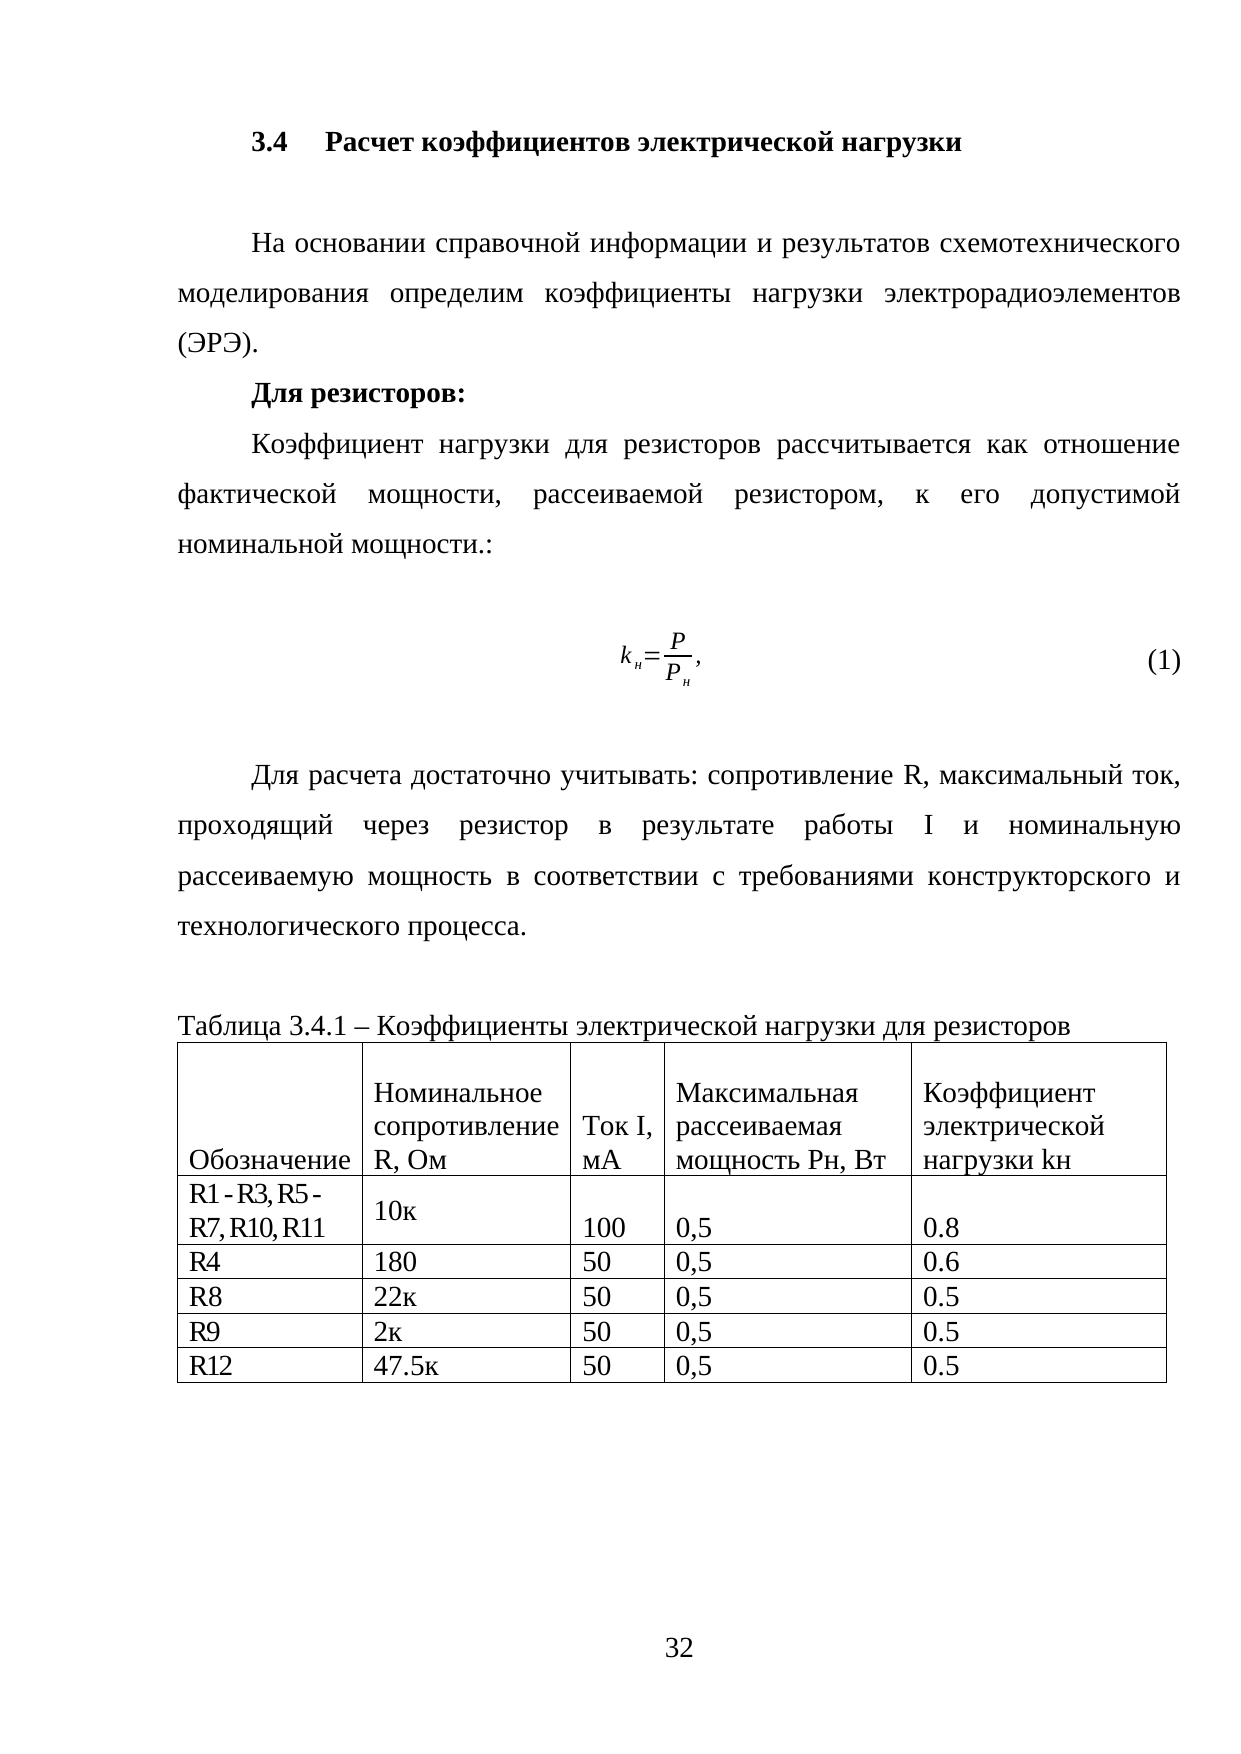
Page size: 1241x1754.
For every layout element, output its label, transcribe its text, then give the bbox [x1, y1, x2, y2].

table_header Ток I, мА [571, 1043, 664, 1175]
table_cell R4 [178, 1245, 362, 1278]
table_header Максимальная рассеиваемая мощность Pн, Вт [665, 1043, 911, 1175]
table_cell 0.5 [912, 1348, 1166, 1382]
table_cell 2к [363, 1314, 570, 1347]
table_cell 0,5 [665, 1348, 911, 1382]
table_cell 0.5 [912, 1279, 1166, 1313]
table_cell 0.5 [912, 1314, 1166, 1347]
table_cell 0.6 [912, 1245, 1166, 1278]
table_cell 22к [363, 1279, 570, 1313]
text Таблица 3.4.1 – Коэффициенты электрической нагрузки для резисторов [177, 1008, 1181, 1042]
table_cell 47.5к [363, 1348, 570, 1382]
table_cell 50 [571, 1245, 664, 1278]
table_cell 180 [363, 1245, 570, 1278]
table_cell 0.8 [912, 1176, 1166, 1243]
table_cell 0,5 [665, 1176, 911, 1243]
table_cell 50 [571, 1314, 664, 1347]
table_cell 10к [363, 1176, 570, 1243]
text (1) [177, 627, 1181, 690]
table_cell 50 [571, 1348, 664, 1382]
table_cell R1 - R3, R5 - R7, R10, R11 [178, 1176, 362, 1243]
text Коэффициент нагрузки для резисторов рассчитывается как отношение фактической мощности, рассеиваемой резистором, к его допустимой номинальной мощности.: [177, 426, 1181, 560]
text Для резисторов: [177, 376, 1181, 409]
table_cell 50 [571, 1279, 664, 1313]
table_cell R12 [178, 1348, 362, 1382]
text На основании справочной информации и результатов схемотехнического моделирования определим коэффициенты нагрузки электрорадиоэлементов (ЭРЭ). [177, 225, 1181, 359]
table_header Номинальное сопротивление R, Ом [363, 1043, 570, 1175]
text Для расчета достаточно учитывать: сопротивление R, максимальный ток, проходящий через резистор в результате работы I и номинальную рассеиваемую мощность в соответствии с требованиями конструкторского и технологического процесса. [177, 757, 1181, 941]
table_cell 0,5 [665, 1279, 911, 1313]
table_cell R9 [178, 1314, 362, 1347]
table_cell R8 [178, 1279, 362, 1313]
table_cell 0,5 [665, 1245, 911, 1278]
table_header Обозначение [178, 1043, 362, 1175]
table_cell 0,5 [665, 1314, 911, 1347]
table_cell 100 [571, 1176, 664, 1243]
table_header Коэффициент электрической нагрузки kн [912, 1043, 1166, 1175]
subtitle 3.4 Расчет коэффициентов электрической нагрузки [177, 124, 1181, 158]
